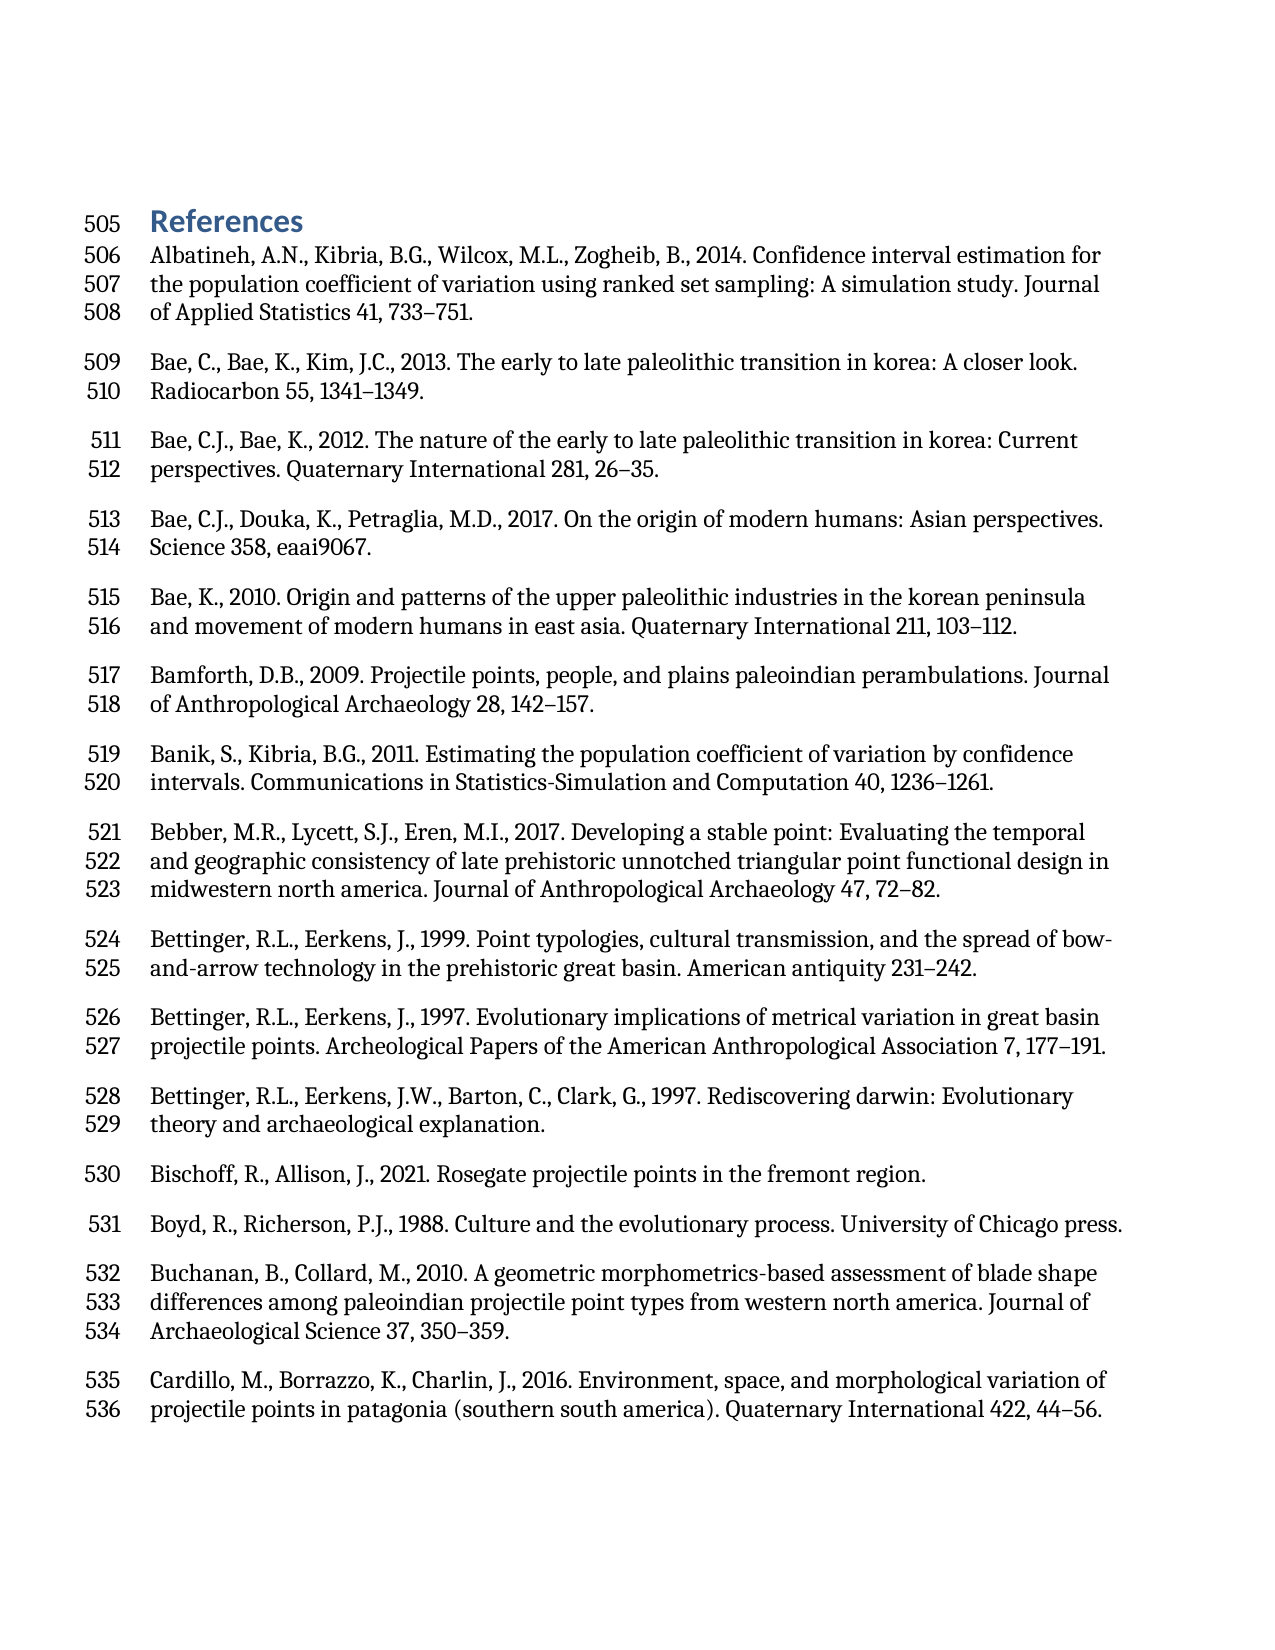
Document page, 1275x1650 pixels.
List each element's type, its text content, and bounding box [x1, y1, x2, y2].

text Bebber, M.R., Lycett, S.J., Eren, M.I., 2017. Developing a stable point: Evaluating the temporal and geographic consistency of late prehistoric unnotched triangular point functional design in midwestern north america. Journal of Anthropological Archaeology 47, 72–82. [150, 818, 1125, 904]
text Bettinger, R.L., Eerkens, J., 1997. Evolutionary implications of metrical variation in great basin projectile points. Archeological Papers of the American Anthropological Association 7, 177–191. [150, 1003, 1125, 1061]
text Bae, C., Bae, K., Kim, J.C., 2013. The early to late paleolithic transition in korea: A closer look. Radiocarbon 55, 1341–1349. [150, 348, 1125, 405]
text Bettinger, R.L., Eerkens, J., 1999. Point typologies, cultural transmission, and the spread of bow-and-arrow technology in the prehistoric great basin. American antiquity 231–242. [150, 925, 1125, 982]
text Bae, C.J., Douka, K., Petraglia, M.D., 2017. On the origin of modern humans: Asian perspectives. Science 358, eaai9067. [150, 504, 1125, 562]
subtitle References [150, 200, 1125, 241]
text Buchanan, B., Collard, M., 2010. A geometric morphometrics-based assessment of blade shape differences among paleoindian projectile point types from western north america. Journal of Archaeological Science 37, 350–359. [150, 1259, 1125, 1345]
text Bae, C.J., Bae, K., 2012. The nature of the early to late paleolithic transition in korea: Current perspectives. Quaternary International 281, 26–35. [150, 426, 1125, 484]
text Boyd, R., Richerson, P.J., 1988. Culture and the evolutionary process. University of Chicago press. [150, 1209, 1125, 1238]
text Banik, S., Kibria, B.G., 2011. Estimating the population coefficient of variation by confidence intervals. Communications in Statistics-Simulation and Computation 40, 1236–1261. [150, 739, 1125, 797]
text Bamforth, D.B., 2009. Projectile points, people, and plains paleoindian perambulations. Journal of Anthropological Archaeology 28, 142–157. [150, 661, 1125, 719]
text Bettinger, R.L., Eerkens, J.W., Barton, C., Clark, G., 1997. Rediscovering darwin: Evolutionary theory and archaeological explanation. [150, 1082, 1125, 1139]
text Bae, K., 2010. Origin and patterns of the upper paleolithic industries in the korean peninsula and movement of modern humans in east asia. Quaternary International 211, 103–112. [150, 583, 1125, 640]
text Albatineh, A.N., Kibria, B.G., Wilcox, M.L., Zogheib, B., 2014. Confidence interval estimation for the population coefficient of variation using ranked set sampling: A simulation study. Journal of Applied Statistics 41, 733–751. [150, 241, 1125, 327]
text Bischoff, R., Allison, J., 2021. Rosegate projectile points in the fremont region. [150, 1160, 1125, 1189]
text Cardillo, M., Borrazzo, K., Charlin, J., 2016. Environment, space, and morphological variation of projectile points in patagonia (southern south america). Quaternary International 422, 44–56. [150, 1366, 1125, 1424]
